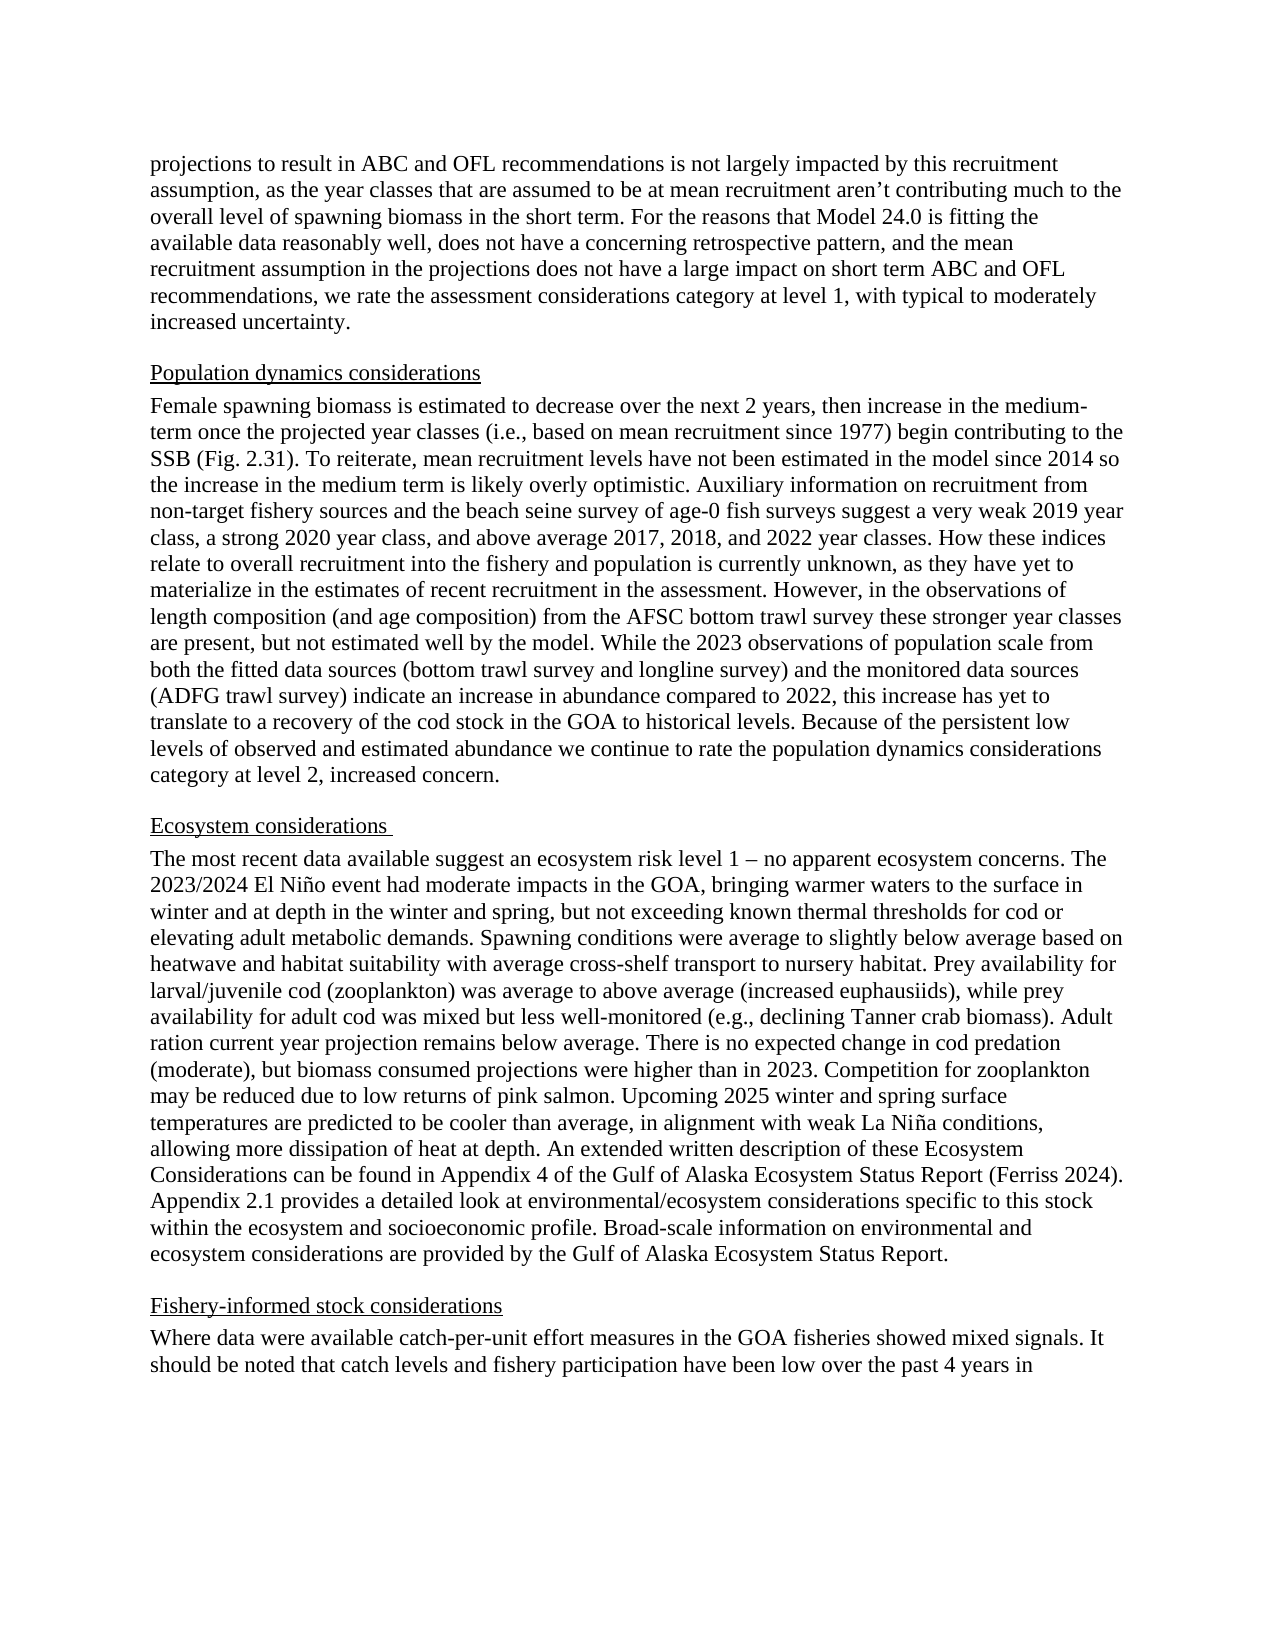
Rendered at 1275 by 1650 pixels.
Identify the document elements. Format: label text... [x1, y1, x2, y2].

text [150, 150, 1125, 334]
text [150, 1324, 1125, 1377]
subtitle Fishery-informed stock considerations [150, 1292, 1125, 1318]
text Female spawning biomass is estimated to decrease over the next 2 years, then increase in the medium-term once the projected year classes (i.e., based on mean recruitment since 1977) begin contributing to the SSB (Fig. 2.31). To reiterate, mean recruitment levels have not been estimated in the model since 2014 so the increase in the medium term is likely overly optimistic. Auxiliary information on recruitment from non-target fishery sources and the beach seine survey of age-0 fish surveys suggest a very weak 2019 year class, a strong 2020 year class, and above average 2017, 2018, and 2022 year classes. How these indices relate to overall recruitment into the fishery and population is currently unknown, as they have yet to materialize in the estimates of recent recruitment in the assessment. However, in the observations of length composition (and age composition) from the AFSC bottom trawl survey these stronger year classes are present, but not estimated well by the model. While the 2023 observations of population scale from both the fitted data sources (bottom trawl survey and longline survey) and the monitored data sources (ADFG trawl survey) indicate an increase in abundance compared to 2022, this increase has yet to translate to a recovery of the cod stock in the GOA to historical levels. Because of the persistent low levels of observed and estimated abundance we continue to rate the population dynamics considerations category at level 2, increased concern. [150, 392, 1125, 787]
text The most recent data available suggest an ecosystem risk level 1 – no apparent ecosystem concerns. The 2023/2024 El Niño event had moderate impacts in the GOA, bringing warmer waters to the surface in winter and at depth in the winter and spring, but not exceeding known thermal thresholds for cod or elevating adult metabolic demands. Spawning conditions were average to slightly below average based on heatwave and habitat suitability with average cross-shelf transport to nursery habitat. Prey availability for larval/juvenile cod (zooplankton) was average to above average (increased euphausiids), while prey availability for adult cod was mixed but less well-monitored (e.g., declining Tanner crab biomass). Adult ration current year projection remains below average. There is no expected change in cod predation (moderate), but biomass consumed projections were higher than in 2023. Competition for zooplankton may be reduced due to low returns of pink salmon. Upcoming 2025 winter and spring surface temperatures are predicted to be cooler than average, in alignment with weak La Niña conditions, allowing more dissipation of heat at depth. An extended written description of these Ecosystem Considerations can be found in Appendix 4 of the Gulf of Alaska Ecosystem Status Report (Ferriss 2024). Appendix 2.1 provides a detailed look at environmental/ecosystem considerations specific to this stock within the ecosystem and socioeconomic profile. Broad-scale information on environmental and ecosystem considerations are provided by the Gulf of Alaska Ecosystem Status Report. [150, 845, 1125, 1267]
subtitle Population dynamics considerations [150, 359, 1125, 386]
subtitle Ecosystem considerations [150, 812, 1125, 839]
